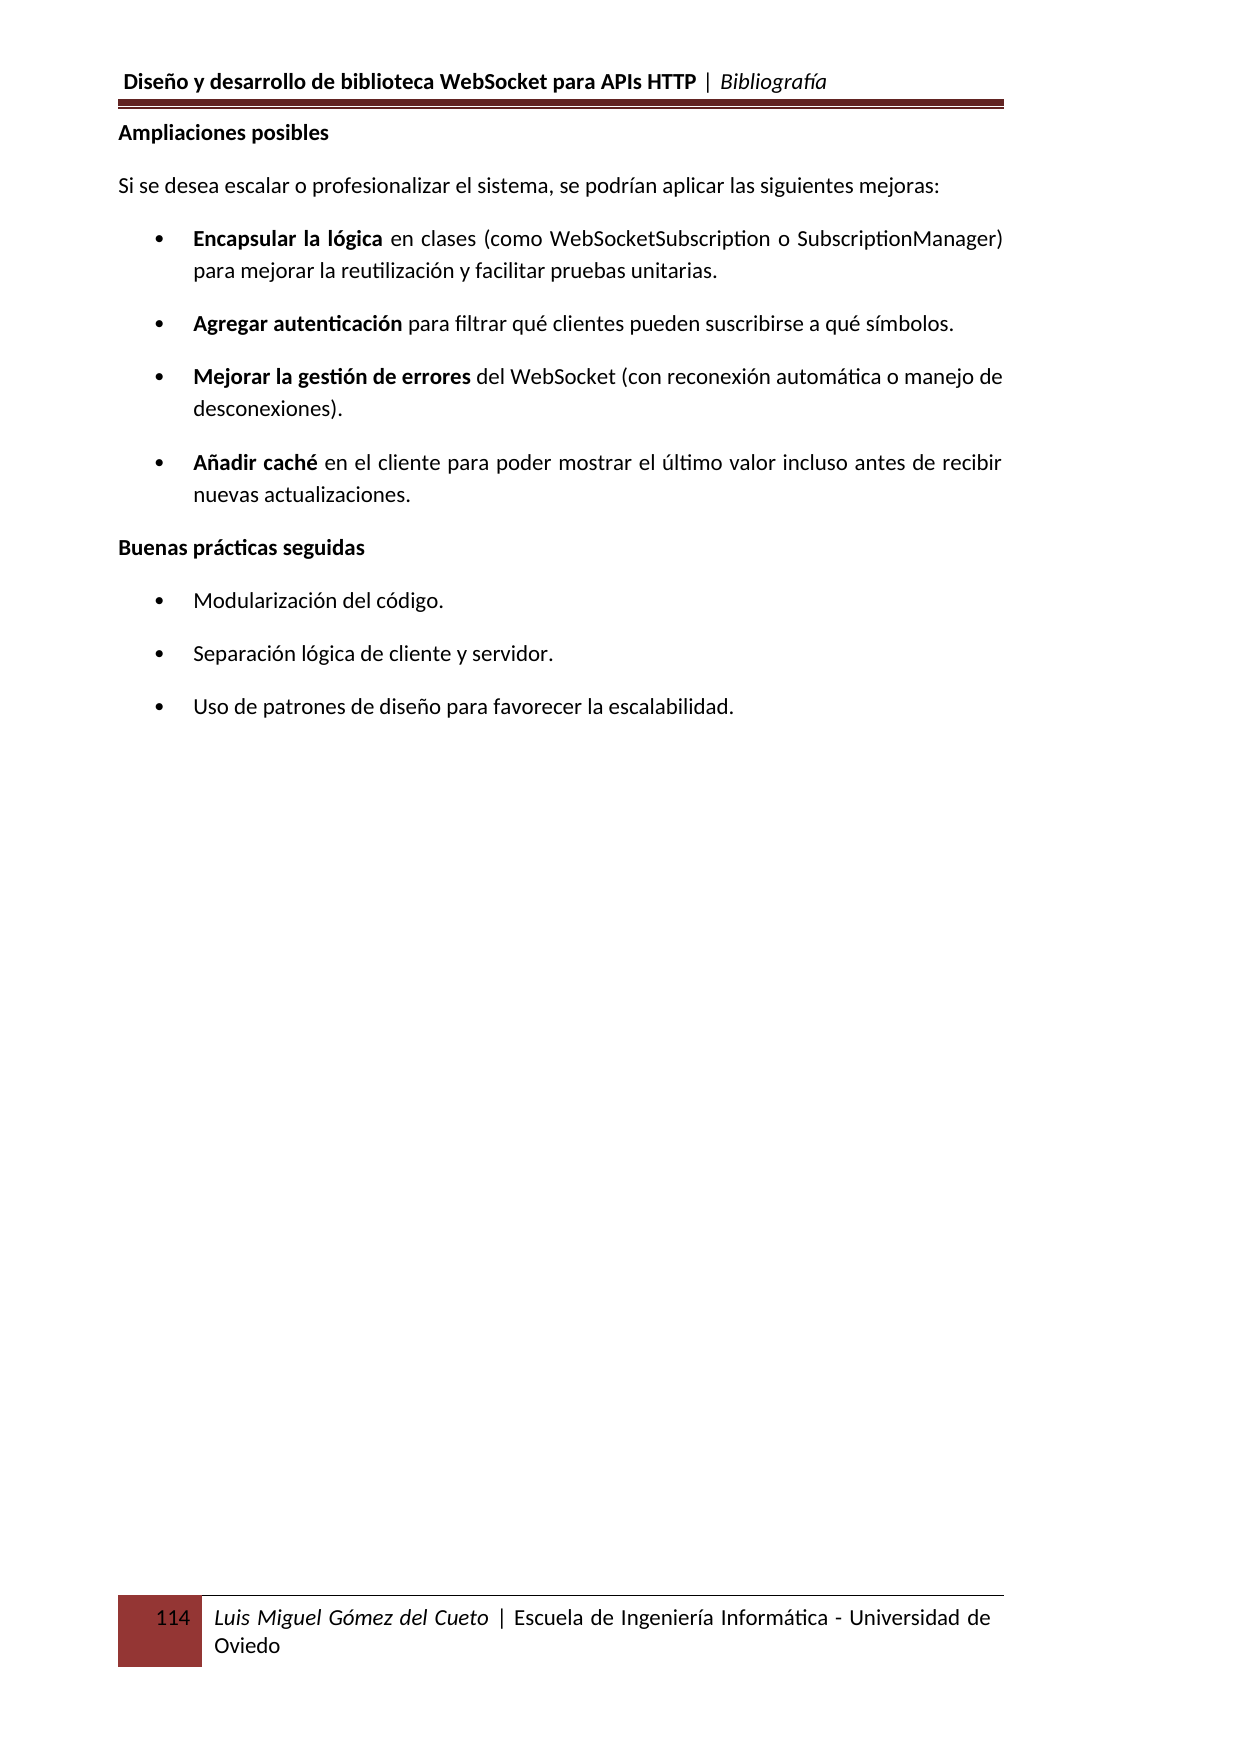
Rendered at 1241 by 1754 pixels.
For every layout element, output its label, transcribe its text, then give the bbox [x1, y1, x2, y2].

text Ampliaciones posibles [118, 118, 1004, 146]
list Uso de patrones de diseño para favorecer la escalabilidad. [156, 692, 1004, 720]
list Mejorar la gestión de errores del WebSocket (con reconexión automática o manejo de desconexiones). [156, 362, 1004, 423]
text Si se desea escalar o profesionalizar el sistema, se podrían aplicar las siguientes mejoras: [118, 171, 1004, 199]
list Agregar autenticación para filtrar qué clientes pueden suscribirse a qué símbolos. [156, 309, 1004, 337]
list Separación lógica de cliente y servidor. [156, 639, 1004, 667]
list Encapsular la lógica en clases (como WebSocketSubscription o SubscriptionManager) para mejorar la reutilización y facilitar pruebas unitarias. [156, 224, 1004, 284]
list Modularización del código. [156, 586, 1004, 614]
text Buenas prácticas seguidas [118, 533, 1004, 561]
list Añadir caché en el cliente para poder mostrar el último valor incluso antes de recibir nuevas actualizaciones. [156, 448, 1004, 508]
